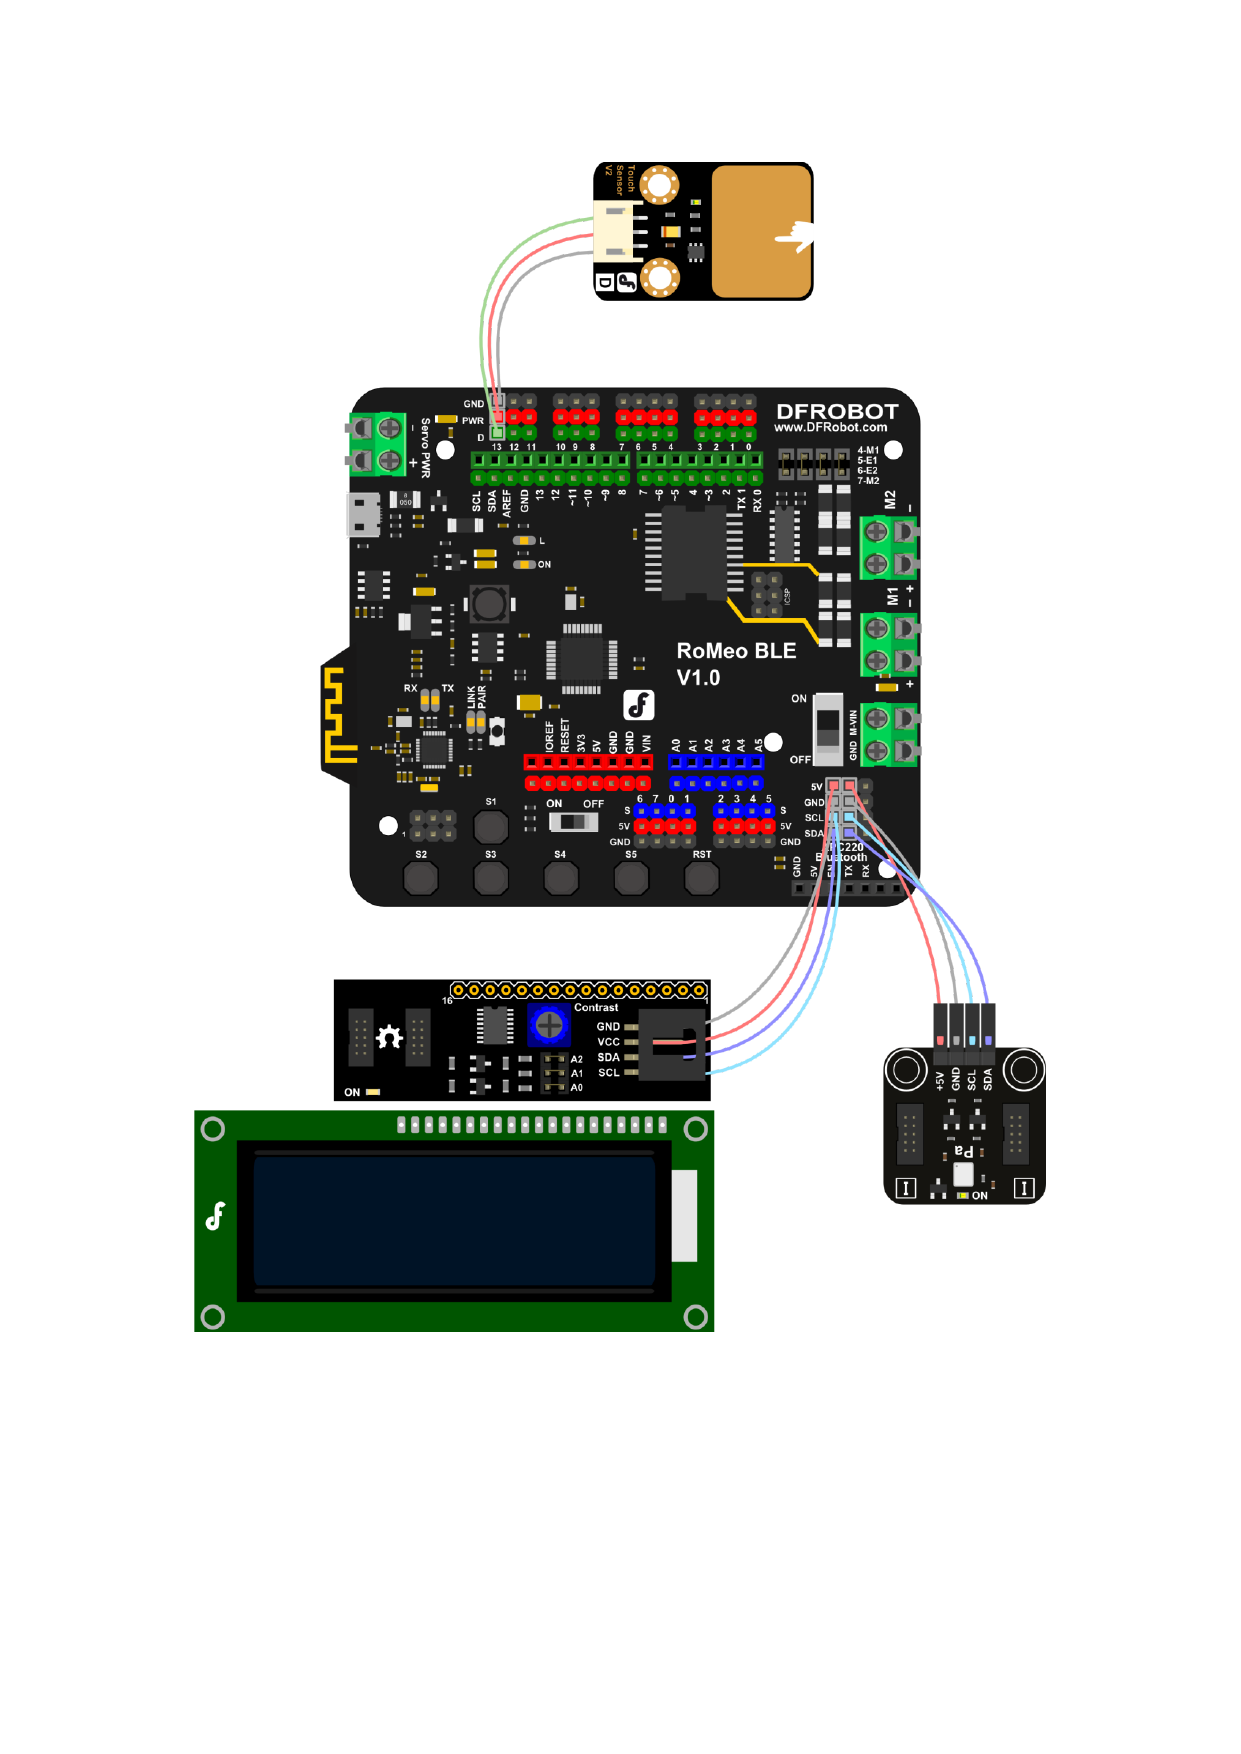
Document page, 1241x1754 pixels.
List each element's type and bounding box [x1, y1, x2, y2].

picture [194, 162, 1046, 1332]
